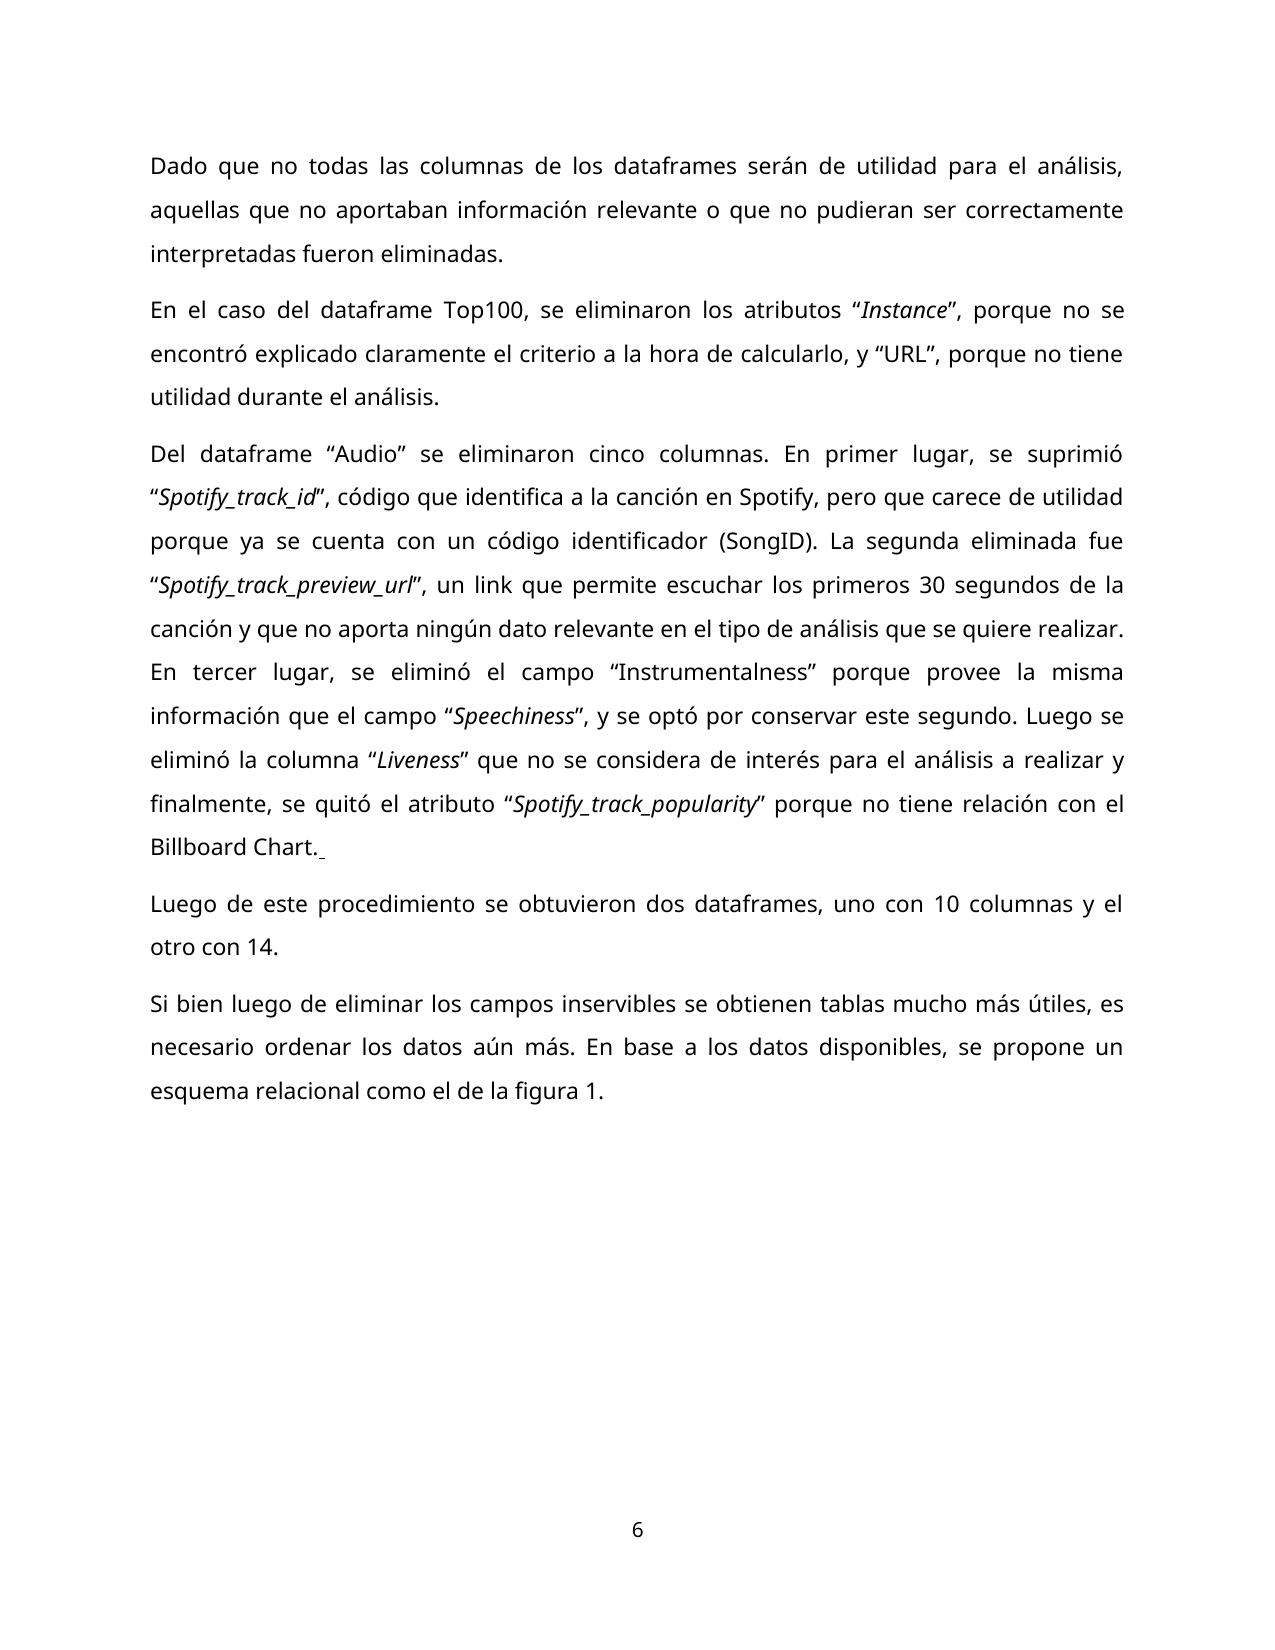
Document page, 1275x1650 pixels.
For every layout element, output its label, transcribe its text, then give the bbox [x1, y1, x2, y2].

text Dado que no todas las columnas de los dataframes serán de utilidad para el análisis, aquellas que no aportaban información relevante o que no pudieran ser correctamente interpretadas fueron eliminadas. [150, 150, 1125, 269]
text Si bien luego de eliminar los campos inservibles se obtienen tablas mucho más útiles, es necesario ordenar los datos aún más. En base a los datos disponibles, se propone un esquema relacional como el de la figura 1. [150, 987, 1125, 1106]
text En el caso del dataframe Top100, se eliminaron los atributos “Instance”, porque no se encontró explicado claramente el criterio a la hora de calcularlo, y “URL”, porque no tiene utilidad durante el análisis. [150, 294, 1125, 412]
text Del dataframe “Audio” se eliminaron cinco columnas. En primer lugar, se suprimió “Spotify_track_id”, código que identifica a la canción en Spotify, pero que carece de utilidad porque ya se cuenta con un código identificador (SongID). La segunda eliminada fue “Spotify_track_preview_url”, un link que permite escuchar los primeros 30 segundos de la canción y que no aporta ningún dato relevante en el tipo de análisis que se quiere realizar. En tercer lugar, se eliminó el campo “Instrumentalness” porque provee la misma información que el campo “Speechiness”, y se optó por conservar este segundo. Luego se eliminó la columna “Liveness” que no se considera de interés para el análisis a realizar y finalmente, se quitó el atributo “Spotify_track_popularity” porque no tiene relación con el Billboard Chart. [150, 437, 1125, 862]
text Luego de este procedimiento se obtuvieron dos dataframes, uno con 10 columnas y el otro con 14. [150, 887, 1125, 962]
